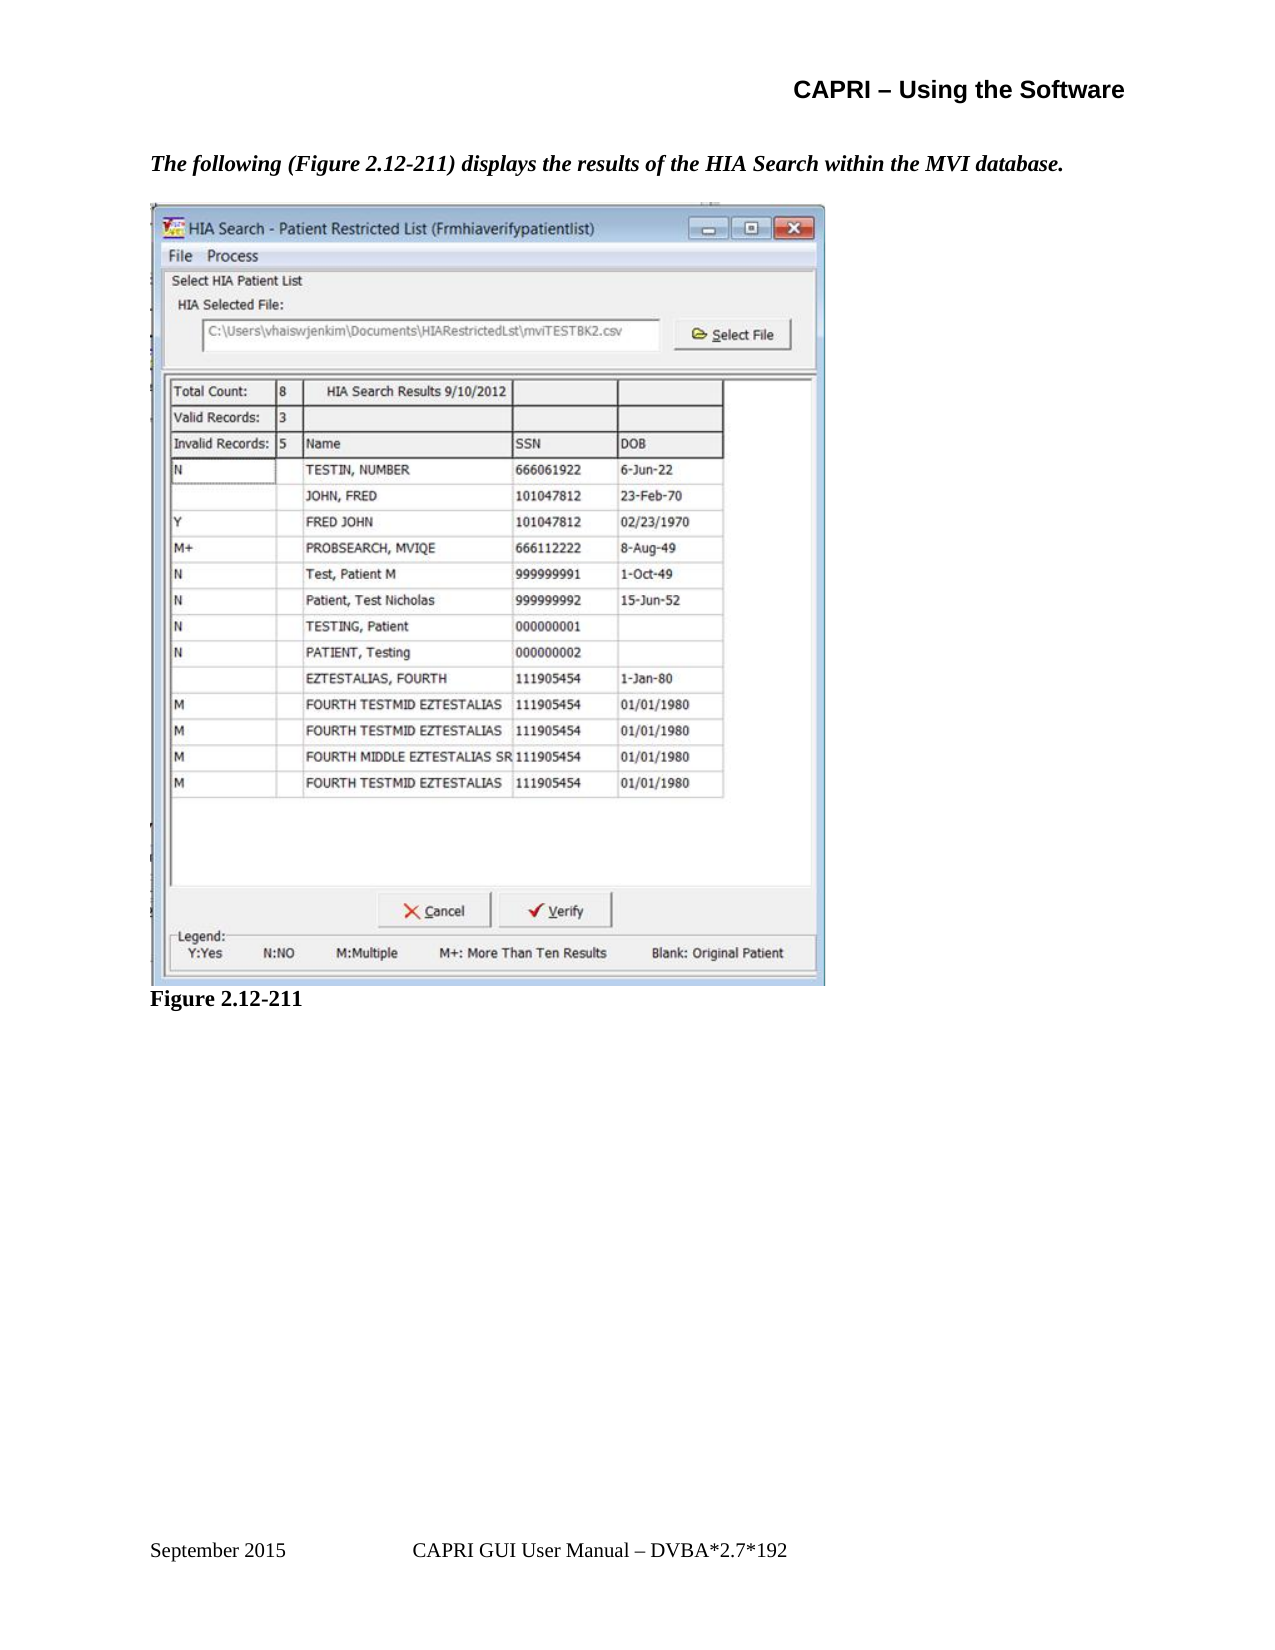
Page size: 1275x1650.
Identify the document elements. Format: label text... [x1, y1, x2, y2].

picture [150, 202, 826, 986]
